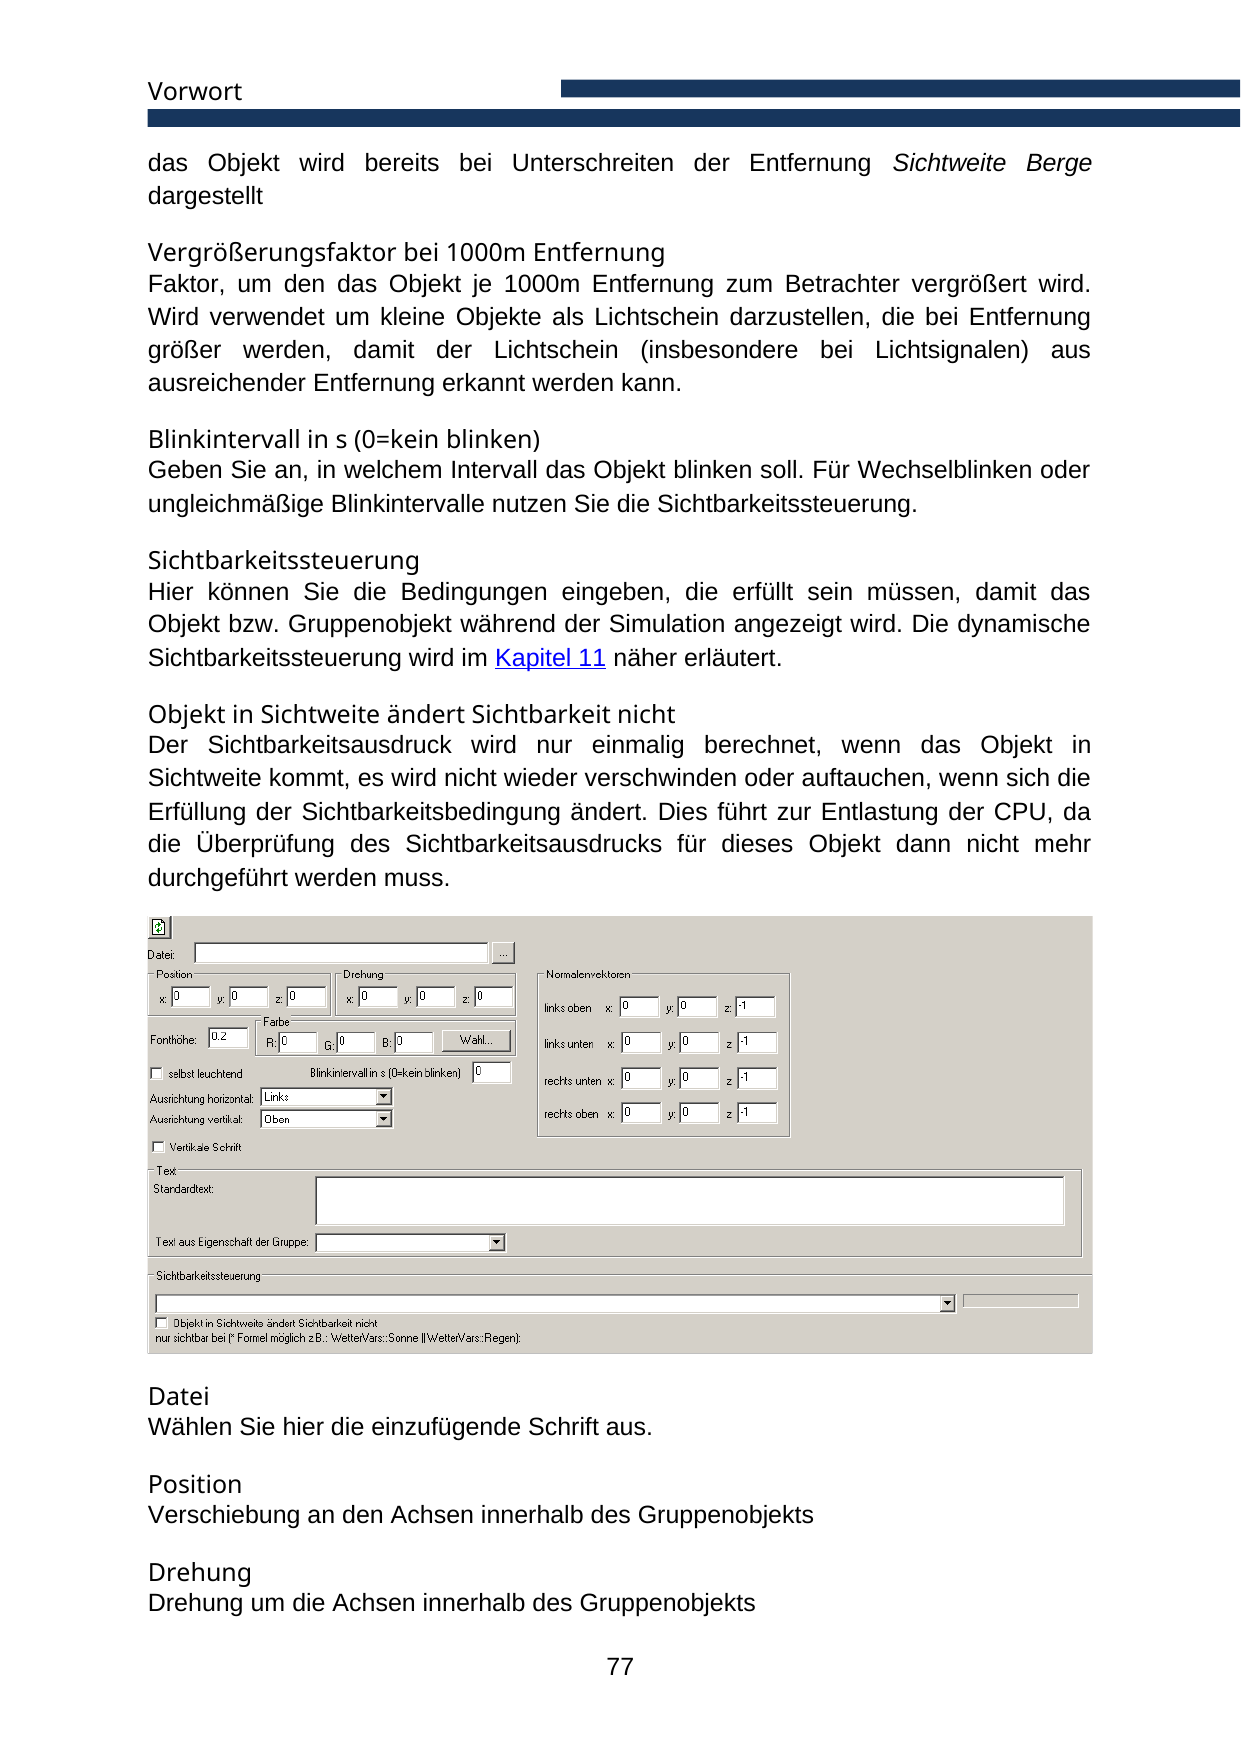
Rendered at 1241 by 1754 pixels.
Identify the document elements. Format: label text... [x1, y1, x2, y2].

text Drehung [148, 1554, 1093, 1588]
text Geben Sie an, in welchem Intervall das Objekt blinken soll. Für Wechselblinken oder ungleichmäßige Blinkintervalle nutzen Sie die Sichtbarkeitssteuerung. [148, 456, 1093, 517]
text Datei [148, 1378, 1093, 1412]
picture [147, 916, 1093, 1354]
text Hier können Sie die Bedingungen eingeben, die erfüllt sein müssen, damit das Objekt bzw. Gruppenobjekt während der Simulation angezeigt wird. Die dynamische Sichtbarkeitssteuerung wird im Kapitel 11 näher erläutert. [148, 576, 1093, 671]
text Objekt in Sichtweite ändert Sichtbarkeit nicht [148, 696, 1093, 730]
text Blinkintervall in s (0=kein blinken) [148, 421, 1093, 456]
text das Objekt wird bereits bei Unterschreiten der Entfernung Sichtweite Berge dargestellt [148, 148, 1093, 209]
text Der Sichtbarkeitsausdruck wird nur einmalig berechnet, wenn das Objekt in Sichtweite kommt, es wird nicht wieder verschwinden oder auftauchen, wenn sich die Erfüllung der Sichtbarkeitsbedingung ändert. Dies führt zur Entlastung der CPU, da die Überprüfung des Sichtbarkeitsausdrucks für dieses Objekt dann nicht mehr durchgeführt werden muss. [148, 730, 1093, 891]
text Wählen Sie hier die einzufügende Schrift aus. [148, 1412, 1093, 1441]
text Faktor, um den das Objekt je 1000m Entfernung zum Betrachter vergrößert wird. Wird verwendet um kleine Objekte als Lichtschein darzustellen, die bei Entfernung größer werden, damit der Lichtschein (insbesondere bei Lichtsignalen) aus ausreichender Entfernung erkannt werden kann. [148, 268, 1093, 396]
text Vergrößerungsfaktor bei 1000m Entfernung [148, 234, 1093, 268]
text Sichtbarkeitssteuerung [148, 542, 1093, 576]
text Verschiebung an den Achsen innerhalb des Gruppenobjekts [148, 1500, 1093, 1529]
text Drehung um die Achsen innerhalb des Gruppenobjekts [148, 1588, 1093, 1617]
text Position [148, 1466, 1093, 1500]
